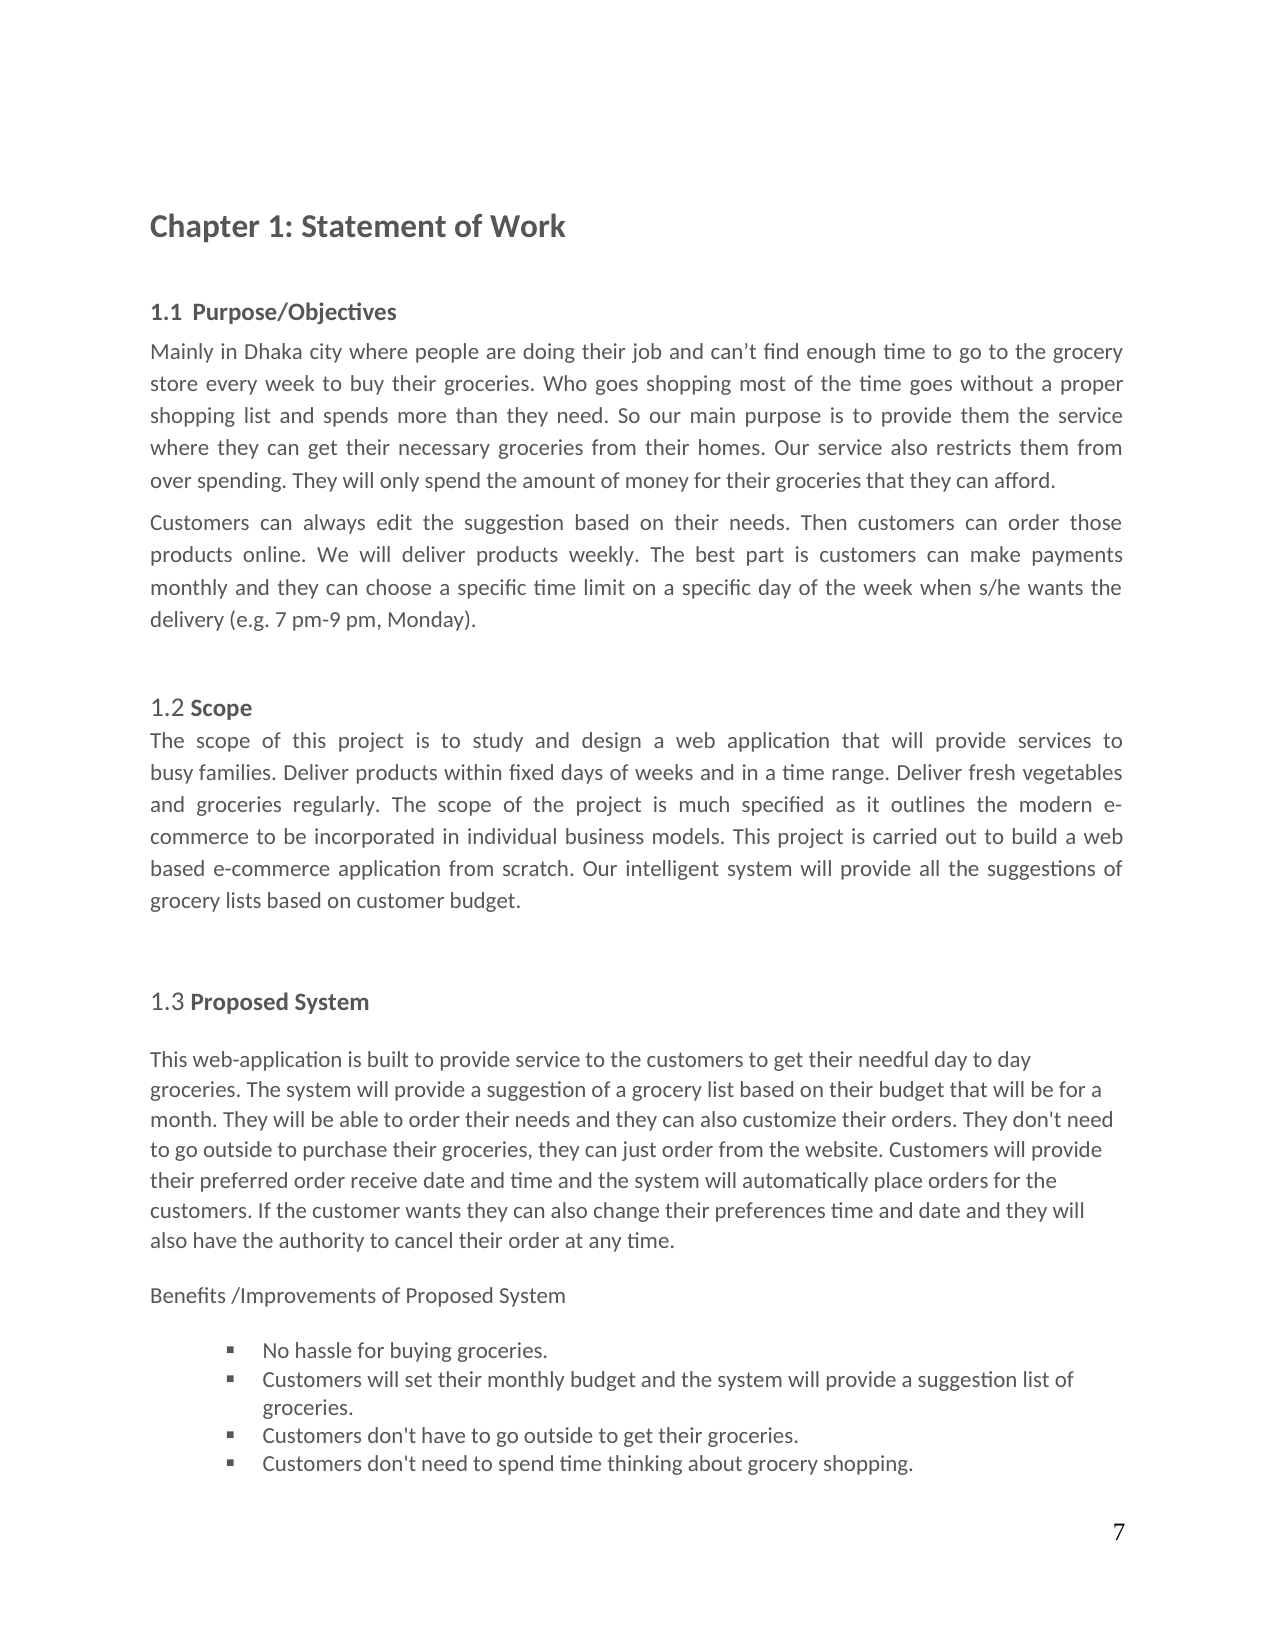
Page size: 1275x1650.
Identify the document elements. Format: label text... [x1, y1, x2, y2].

list No hassle for buying groceries. [225, 1337, 1125, 1365]
subtitle Chapter 1: Statement of Work [150, 205, 1125, 246]
text The scope of this project is to study and design a web application that will provide services to busy families. Deliver products within fixed days of weeks and in a time range. Deliver fresh vegetables and groceries regularly. The scope of the project is much specified as it outlines the modern e-commerce to be incorporated in individual business models. This project is carried out to build a web based e-commerce application from scratch. Our intelligent system will provide all the suggestions of grocery lists based on customer budget. [150, 726, 1125, 915]
text This web-application is built to provide service to the customers to get their needful day to day groceries. The system will provide a suggestion of a grocery list based on their budget that will be for a month. They will be able to order their needs and they can also customize their orders. They don't need to go outside to purchase their groceries, they can just order from the website. Customers will provide their preferred order receive date and time and the system will automatically place orders for the customers. If the customer wants they can also change their preferences time and date and they will also have the authority to cancel their order at any time. [150, 1045, 1125, 1254]
text Mainly in Dhaka city where people are doing their job and can’t find enough time to go to the grocery store every week to buy their groceries. Who goes shopping most of the time goes without a proper shopping list and spends more than they need. So our main purpose is to provide them the service where they can get their necessary groceries from their homes. Our service also restricts them from over spending. They will only spend the amount of money for their groceries that they can afford. [150, 337, 1125, 494]
list Customers don't need to spend time thinking about grocery shopping. [225, 1449, 1125, 1477]
subtitle Purpose/Objectives [150, 296, 1125, 327]
text Benefits /Improvements of Proposed System [150, 1281, 1125, 1309]
text Customers can always edit the suggestion based on their needs. Then customers can order those products online. We will deliver products weekly. The best part is customers can make payments monthly and they can choose a specific time limit on a specific day of the week when s/he wants the delivery (e.g. 7 pm-9 pm, Monday). [150, 508, 1125, 633]
list Customers will set their monthly budget and the system will provide a suggestion list of groceries. [225, 1365, 1125, 1421]
subtitle 1.2 Scope [150, 690, 1125, 723]
subtitle 1.3 Proposed System [150, 984, 1125, 1017]
list Customers don't have to go outside to get their groceries. [225, 1421, 1125, 1449]
